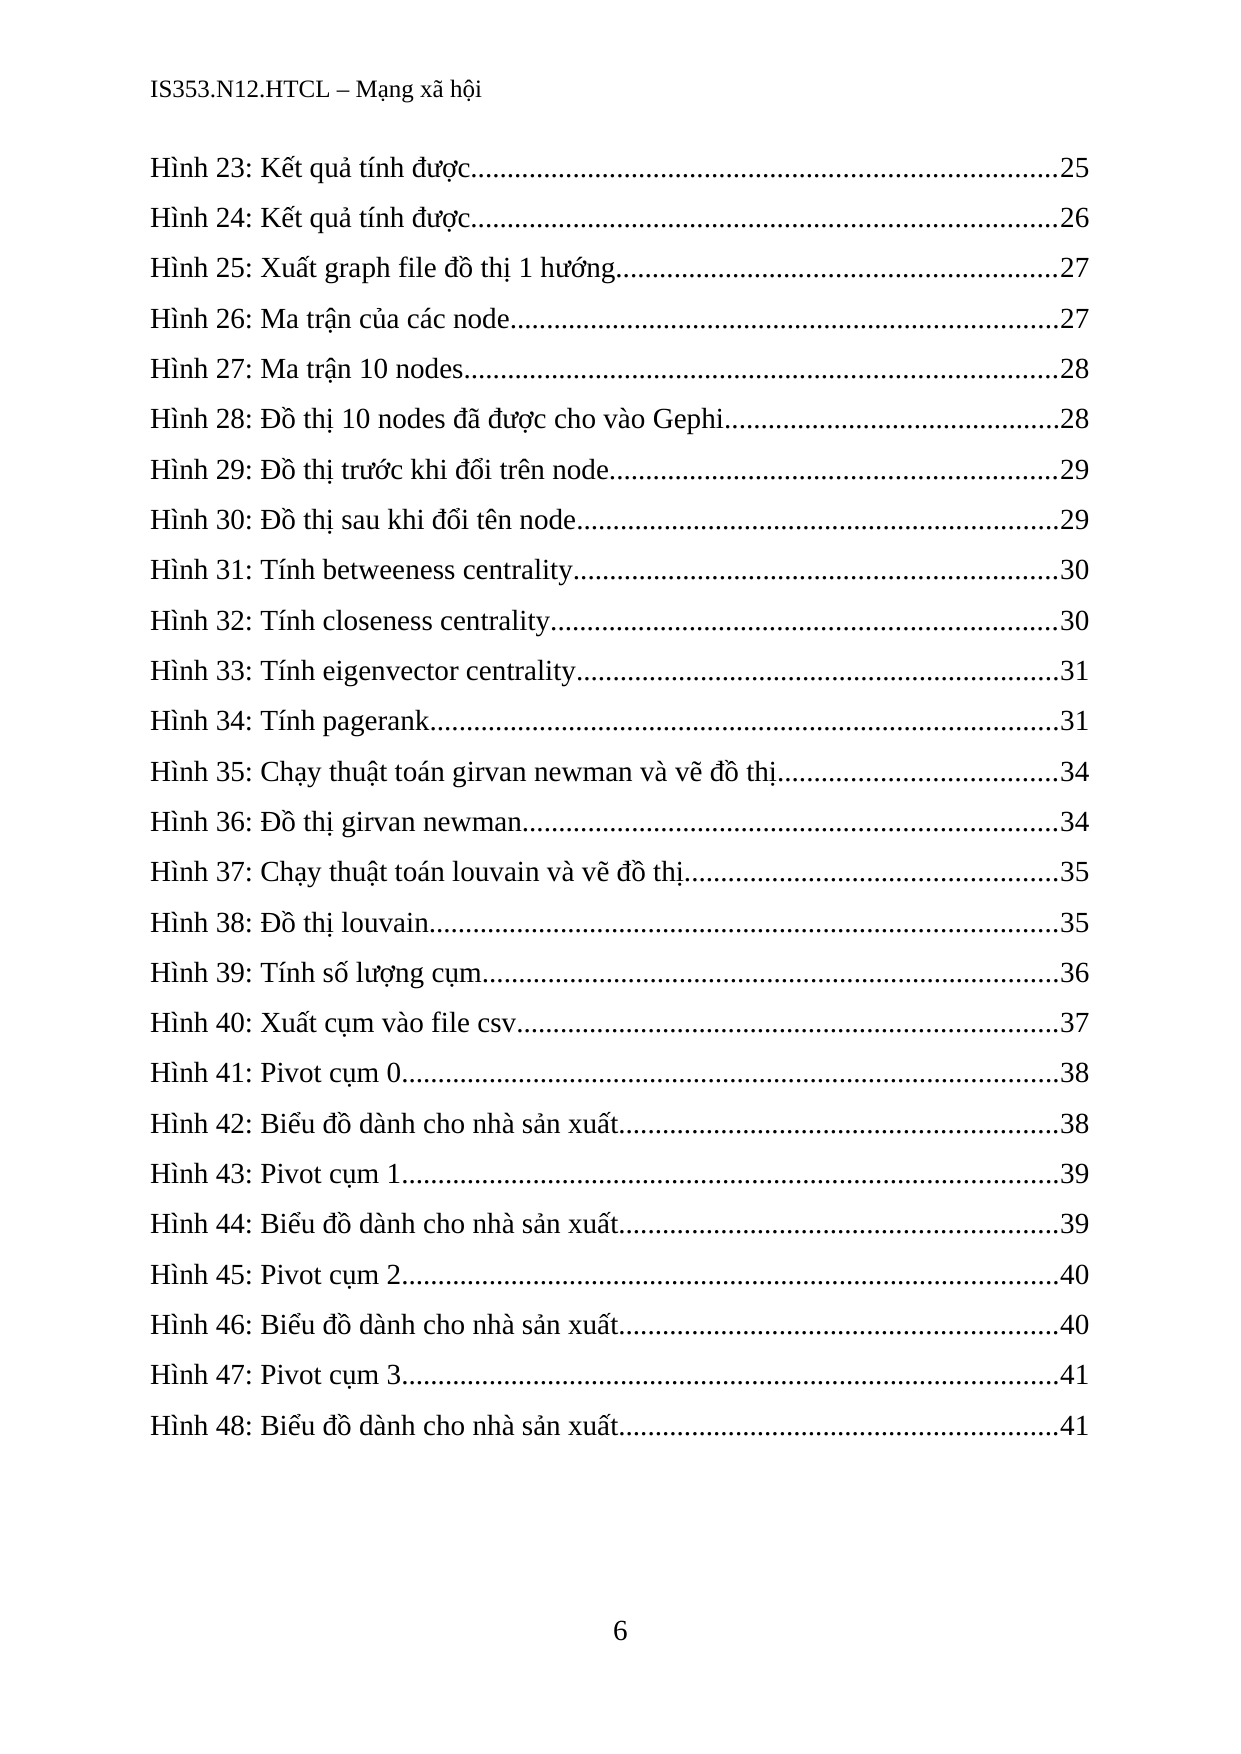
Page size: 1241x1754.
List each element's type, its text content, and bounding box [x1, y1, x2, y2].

text Hình 37: Chạy thuật toán louvain và vẽ đồ thị 35 [150, 854, 1090, 888]
text Hình 41: Pivot cụm 0 38 [150, 1056, 1090, 1089]
text Hình 34: Tính pagerank 31 [150, 703, 1090, 737]
text Hình 25: Xuất graph file đồ thị 1 hướng 27 [150, 251, 1090, 284]
text Hình 38: Đồ thị louvain 35 [150, 905, 1090, 938]
text Hình 48: Biểu đồ dành cho nhà sản xuất 41 [150, 1408, 1090, 1441]
text Hình 39: Tính số lượng cụm 36 [150, 955, 1090, 988]
text Hình 28: Đồ thị 10 nodes đã được cho vào Gephi 28 [150, 402, 1090, 435]
text Hình 36: Đồ thị girvan newman 34 [150, 804, 1090, 838]
text Hình 43: Pivot cụm 1 39 [150, 1156, 1090, 1190]
text Hình 24: Kết quả tính được 26 [150, 200, 1090, 234]
text Hình 33: Tính eigenvector centrality 31 [150, 653, 1090, 687]
text Hình 27: Ma trận 10 nodes 28 [150, 351, 1090, 385]
text Hình 31: Tính betweeness centrality 30 [150, 552, 1090, 586]
text Hình 30: Đồ thị sau khi đổi tên node 29 [150, 502, 1090, 536]
text Hình 44: Biểu đồ dành cho nhà sản xuất 39 [150, 1207, 1090, 1240]
text Hình 46: Biểu đồ dành cho nhà sản xuất 40 [150, 1307, 1090, 1341]
text Hình 45: Pivot cụm 2 40 [150, 1257, 1090, 1290]
text Hình 26: Ma trận của các node 27 [150, 301, 1090, 334]
text Hình 32: Tính closeness centrality 30 [150, 603, 1090, 636]
text Hình 29: Đồ thị trước khi đổi trên node 29 [150, 452, 1090, 485]
text Hình 35: Chạy thuật toán girvan newman và vẽ đồ thị 34 [150, 754, 1090, 787]
text Hình 23: Kết quả tính được 25 [150, 150, 1090, 183]
text Hình 42: Biểu đồ dành cho nhà sản xuất 38 [150, 1106, 1090, 1139]
text Hình 47: Pivot cụm 3 41 [150, 1357, 1090, 1391]
text Hình 40: Xuất cụm vào file csv 37 [150, 1005, 1090, 1039]
